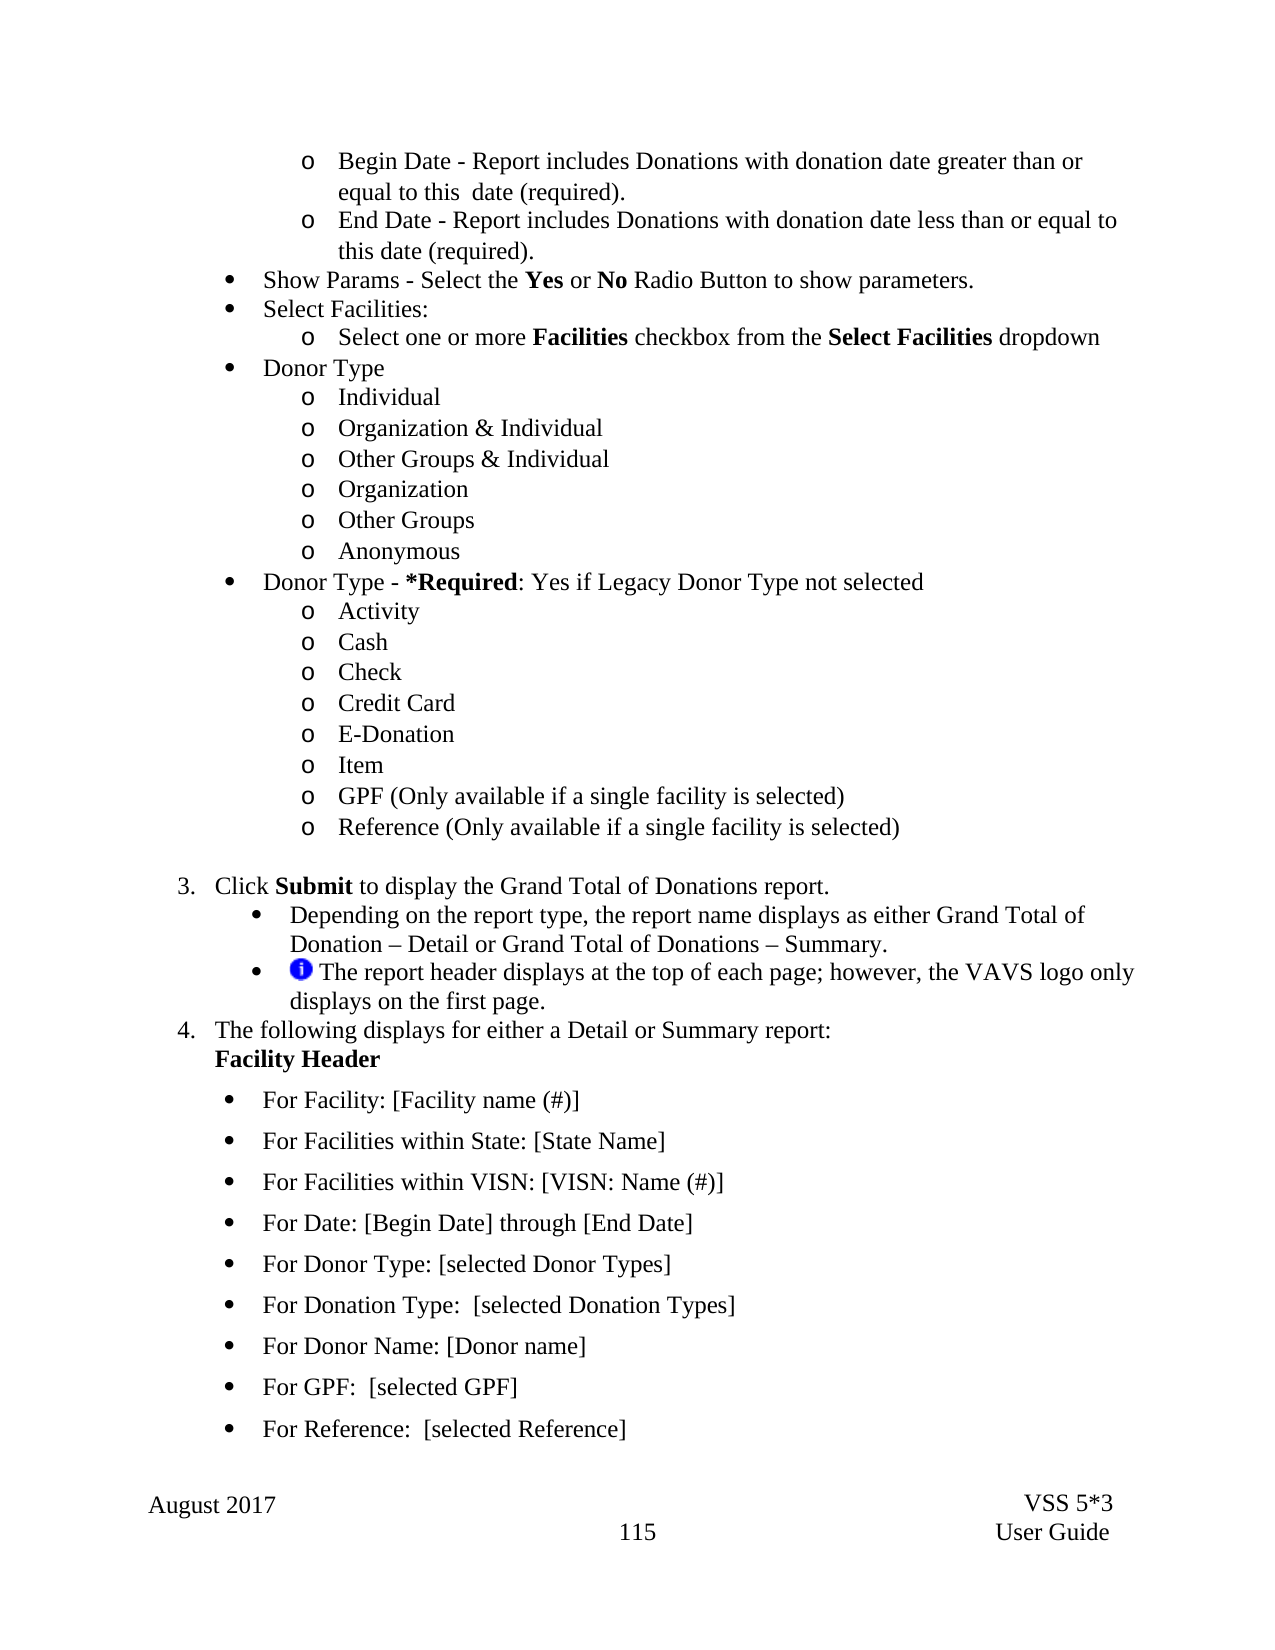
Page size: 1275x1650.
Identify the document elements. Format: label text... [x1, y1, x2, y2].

list Credit Card [300, 688, 1137, 719]
list Organization [300, 474, 1137, 505]
list End Date - Report includes Donations with donation date less than or equal to this date (required). [300, 205, 1137, 265]
list Click Submit to display the Grand Total of Donations report. [177, 871, 1137, 900]
list Organization & Individual [300, 413, 1137, 444]
list For Donor Name: [Donor name] [225, 1331, 1137, 1360]
list Select one or more Facilities checkbox from the Select Facilities dropdown [300, 322, 1137, 353]
list Reference (Only available if a single facility is selected) [300, 812, 1137, 842]
list E-Donation [300, 719, 1137, 750]
list Select Facilities: [225, 294, 1137, 322]
list For Date: [Begin Date] through [End Date] [225, 1208, 1137, 1237]
picture [289, 957, 313, 981]
list For Donation Type: [selected Donation Types] [225, 1290, 1137, 1319]
list For Facility: [Facility name (#)] [225, 1085, 1137, 1113]
list Activity [300, 596, 1137, 627]
list Depending on the report type, the report name displays as either Grand Total of Donation – Detail or Grand Total of Donations – Summary. [252, 900, 1137, 957]
list Anonymous [300, 536, 1137, 567]
list Cash [300, 627, 1137, 657]
list Other Groups & Individual [300, 444, 1137, 474]
list Individual [300, 382, 1137, 413]
list For Donor Type: [selected Donor Types] [225, 1249, 1137, 1278]
list Item [300, 750, 1137, 781]
list GPF (Only available if a single facility is selected) [300, 781, 1137, 812]
list For Facilities within VISN: [VISN: Name (#)] [225, 1167, 1137, 1196]
list For GPF: [selected GPF] [225, 1372, 1137, 1401]
list Show Params - Select the Yes or No Radio Button to show parameters. [225, 265, 1137, 294]
list Other Groups [300, 505, 1137, 536]
list Donor Type - *Required: Yes if Legacy Donor Type not selected [225, 567, 1137, 596]
list Check [300, 657, 1137, 688]
text Facility Header [214, 1044, 1137, 1072]
list Donor Type [225, 353, 1137, 382]
list Begin Date - Report includes Donations with donation date greater than or equal to this date (required). [300, 146, 1137, 205]
list For Reference: [selected Reference] [225, 1414, 1137, 1442]
list The following displays for either a Detail or Summary report: [177, 1015, 1137, 1044]
list The report header displays at the top of each page; however, the VAVS logo only displays on the first page. [252, 957, 1137, 1015]
list For Facilities within State: [State Name] [225, 1126, 1137, 1154]
